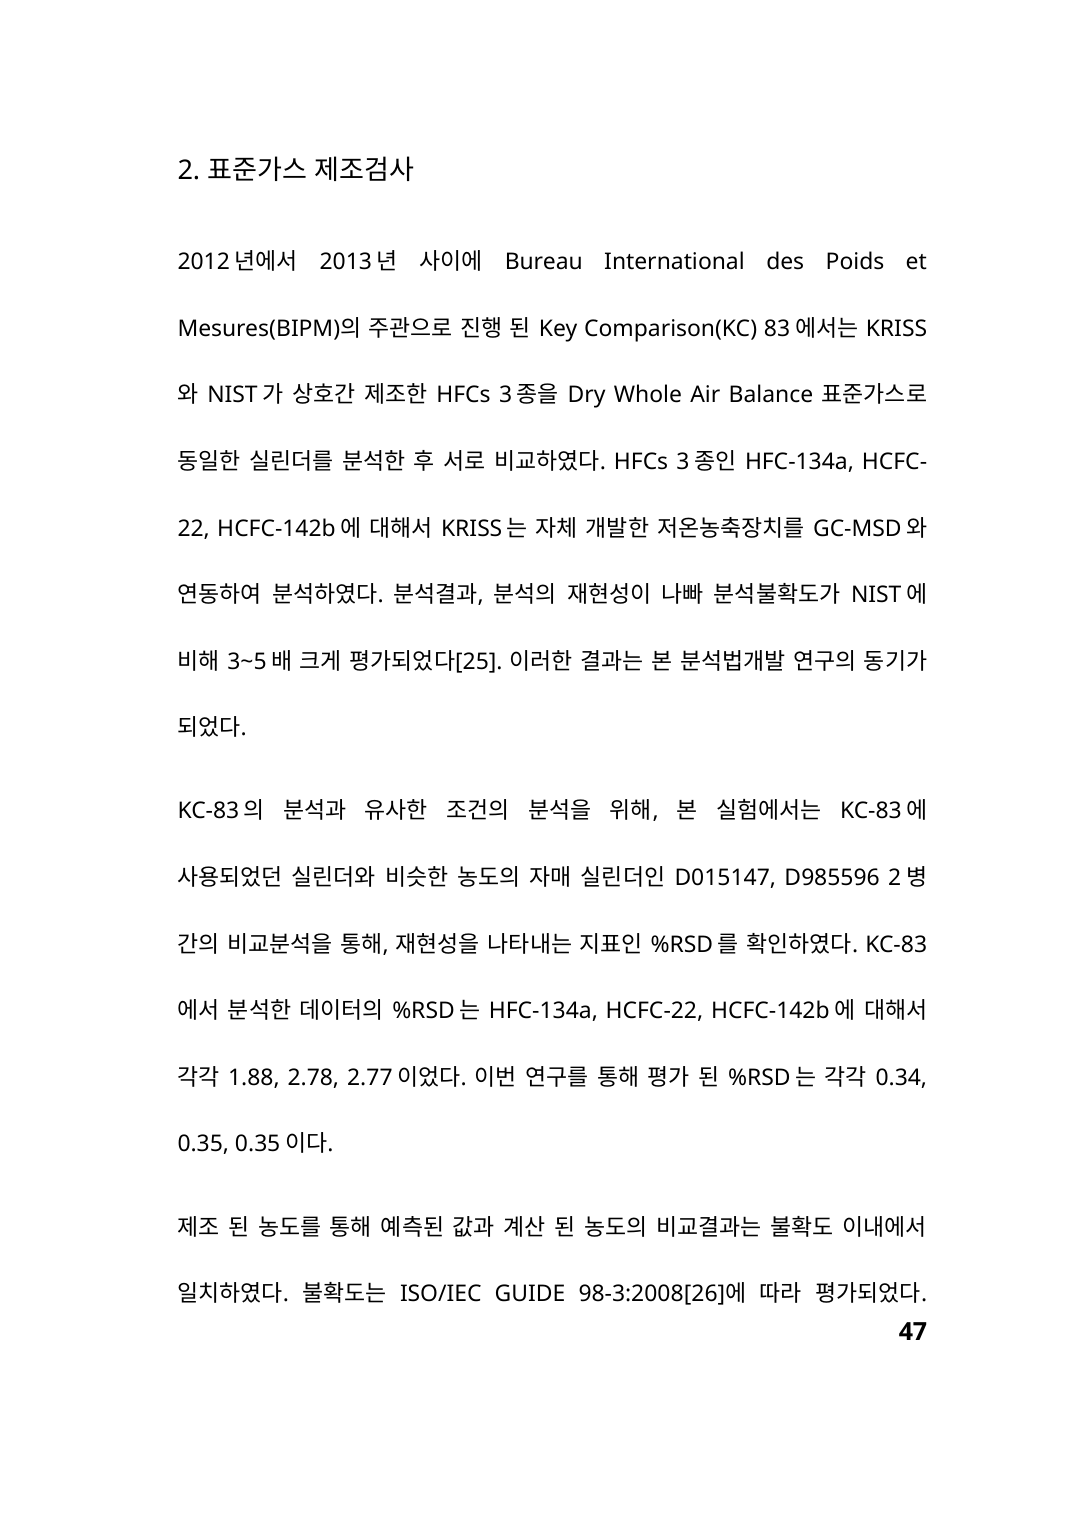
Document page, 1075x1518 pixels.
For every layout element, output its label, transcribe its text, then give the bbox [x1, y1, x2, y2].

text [177, 1208, 927, 1308]
text 2012년에서 2013년 사이에 Bureau International des Poids et Mesures(BIPM)의 주관으로 진행 된 Key Comparison(KC) 83에서는 KRISS와 NIST가 상호간 제조한 HFCs 3종을 Dry Whole Air Balance 표준가스로 동일한 실린더를 분석한 후 서로 비교하였다. HFCs 3종인 HFC-134a, HCFC-22, HCFC-142b에 대해서 KRISS는 자체 개발한 저온농축장치를 GC-MSD와 연동하여 분석하였다. 분석결과, 분석의 재현성이 나빠 분석불확도가 NIST에 비해 3~5배 크게 평가되었다[25]. 이러한 결과는 본 분석법개발 연구의 동기가 되었다. [177, 243, 927, 742]
text 2. 표준가스 제조검사 [177, 148, 927, 187]
text KC-83의 분석과 유사한 조건의 분석을 위해, 본 실험에서는 KC-83에 사용되었던 실린더와 비슷한 농도의 자매 실린더인 D015147, D985596 2병 간의 비교분석을 통해, 재현성을 나타내는 지표인 %RSD를 확인하였다. KC-83에서 분석한 데이터의 %RSD는 HFC-134a, HCFC-22, HCFC-142b에 대해서 각각 1.88, 2.78, 2.77이었다. 이번 연구를 통해 평가 된 %RSD는 각각 0.34, 0.35, 0.35이다. [177, 792, 927, 1158]
